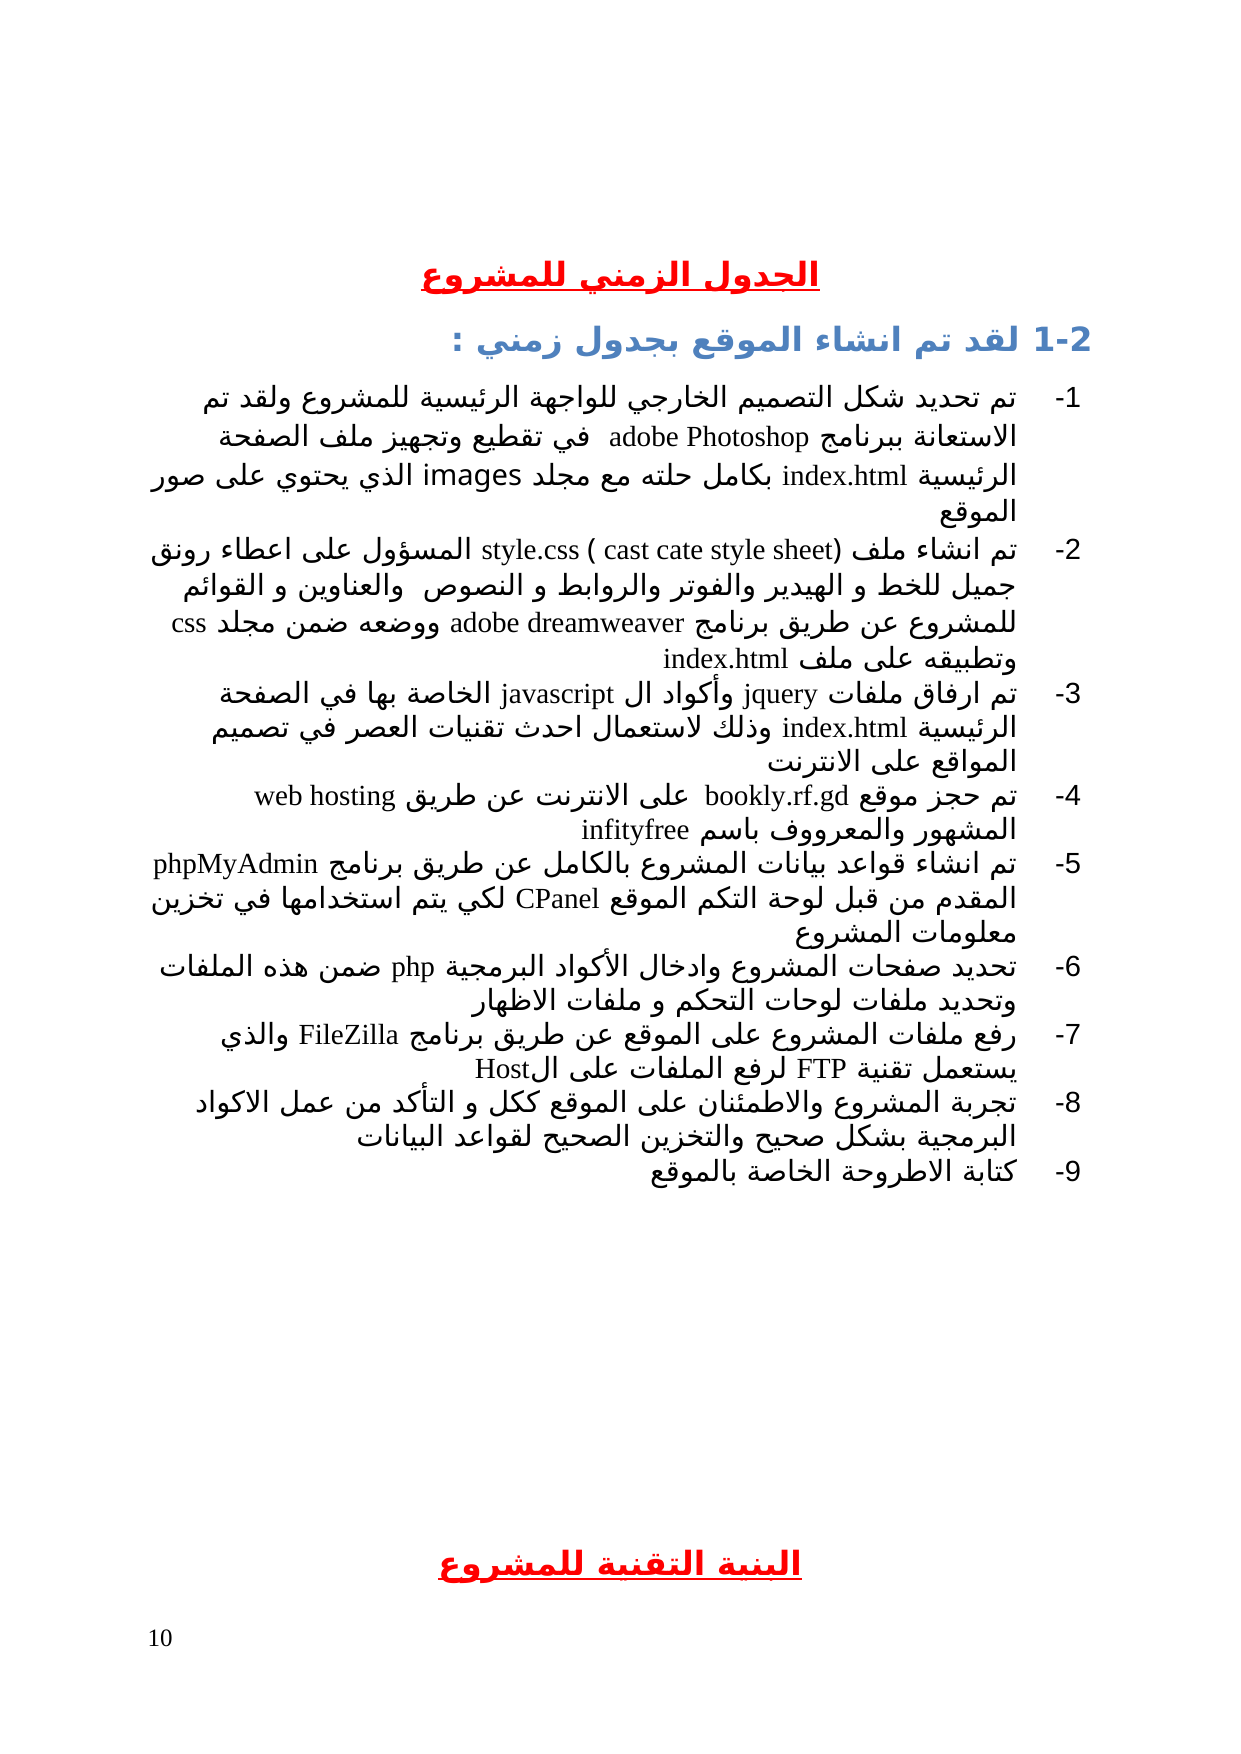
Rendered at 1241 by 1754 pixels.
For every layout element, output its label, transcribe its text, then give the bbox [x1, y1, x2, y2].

list رفع ملفات المشروع على الموقع عن طريق برنامج FileZilla والذي يستعمل تقنية FTP لرفع الملفات على الHost [148, 1017, 1055, 1086]
text الجدول الزمني للمشروع [148, 255, 1092, 294]
list كتابة الاطروحة الخاصة بالموقع [148, 1154, 1055, 1188]
text البنية التقنية للمشروع [148, 1544, 1092, 1583]
list تحديد صفحات المشروع وادخال الأكواد البرمجية php ضمن هذه الملفات وتحديد ملفات لوحات التحكم و ملفات الاظهار [148, 949, 1055, 1017]
list تجربة المشروع والاطمئنان على الموقع ككل و التأكد من عمل الاكواد البرمجية بشكل صحيح والتخزين الصحيح لقواعد البيانات [148, 1086, 1055, 1154]
text 1-2 لقد تم انشاء الموقع بجدول زمني : [148, 321, 1092, 360]
list تم ارفاق ملفات jquery وأكواد ال javascript الخاصة بها في الصفحة الرئيسية index.html وذلك لاستعمال احدث تقنيات العصر في تصميم المواقع على الانترنت [148, 676, 1055, 778]
list تم انشاء ملف style.css ( cast cate style sheet) المسؤول على اعطاء رونق جميل للخط و الهيدير والفوتر والروابط و النصوص والعناوين و القوائم للمشروع عن طريق برنامج adobe dreamweaver ووضعه ضمن مجلد css وتطبيقه على ملف index.html [148, 528, 1055, 676]
list تم تحديد شكل التصميم الخارجي للواجهة الرئيسية للمشروع ولقد تم الاستعانة ببرنامج adobe Photoshop في تقطيع وتجهيز ملف الصفحة الرئيسية index.html بكامل حلته مع مجلد images الذي يحتوي على صور الموقع [148, 381, 1055, 528]
list تم انشاء قواعد بيانات المشروع بالكامل عن طريق برنامج phpMyAdmin المقدم من قبل لوحة التكم الموقع CPanel لكي يتم استخدامها في تخزين معلومات المشروع [148, 846, 1055, 949]
list تم حجز موقع bookly.rf.gd على الانترنت عن طريق web hosting المشهور والمعرووف باسم infityfree [148, 778, 1055, 846]
